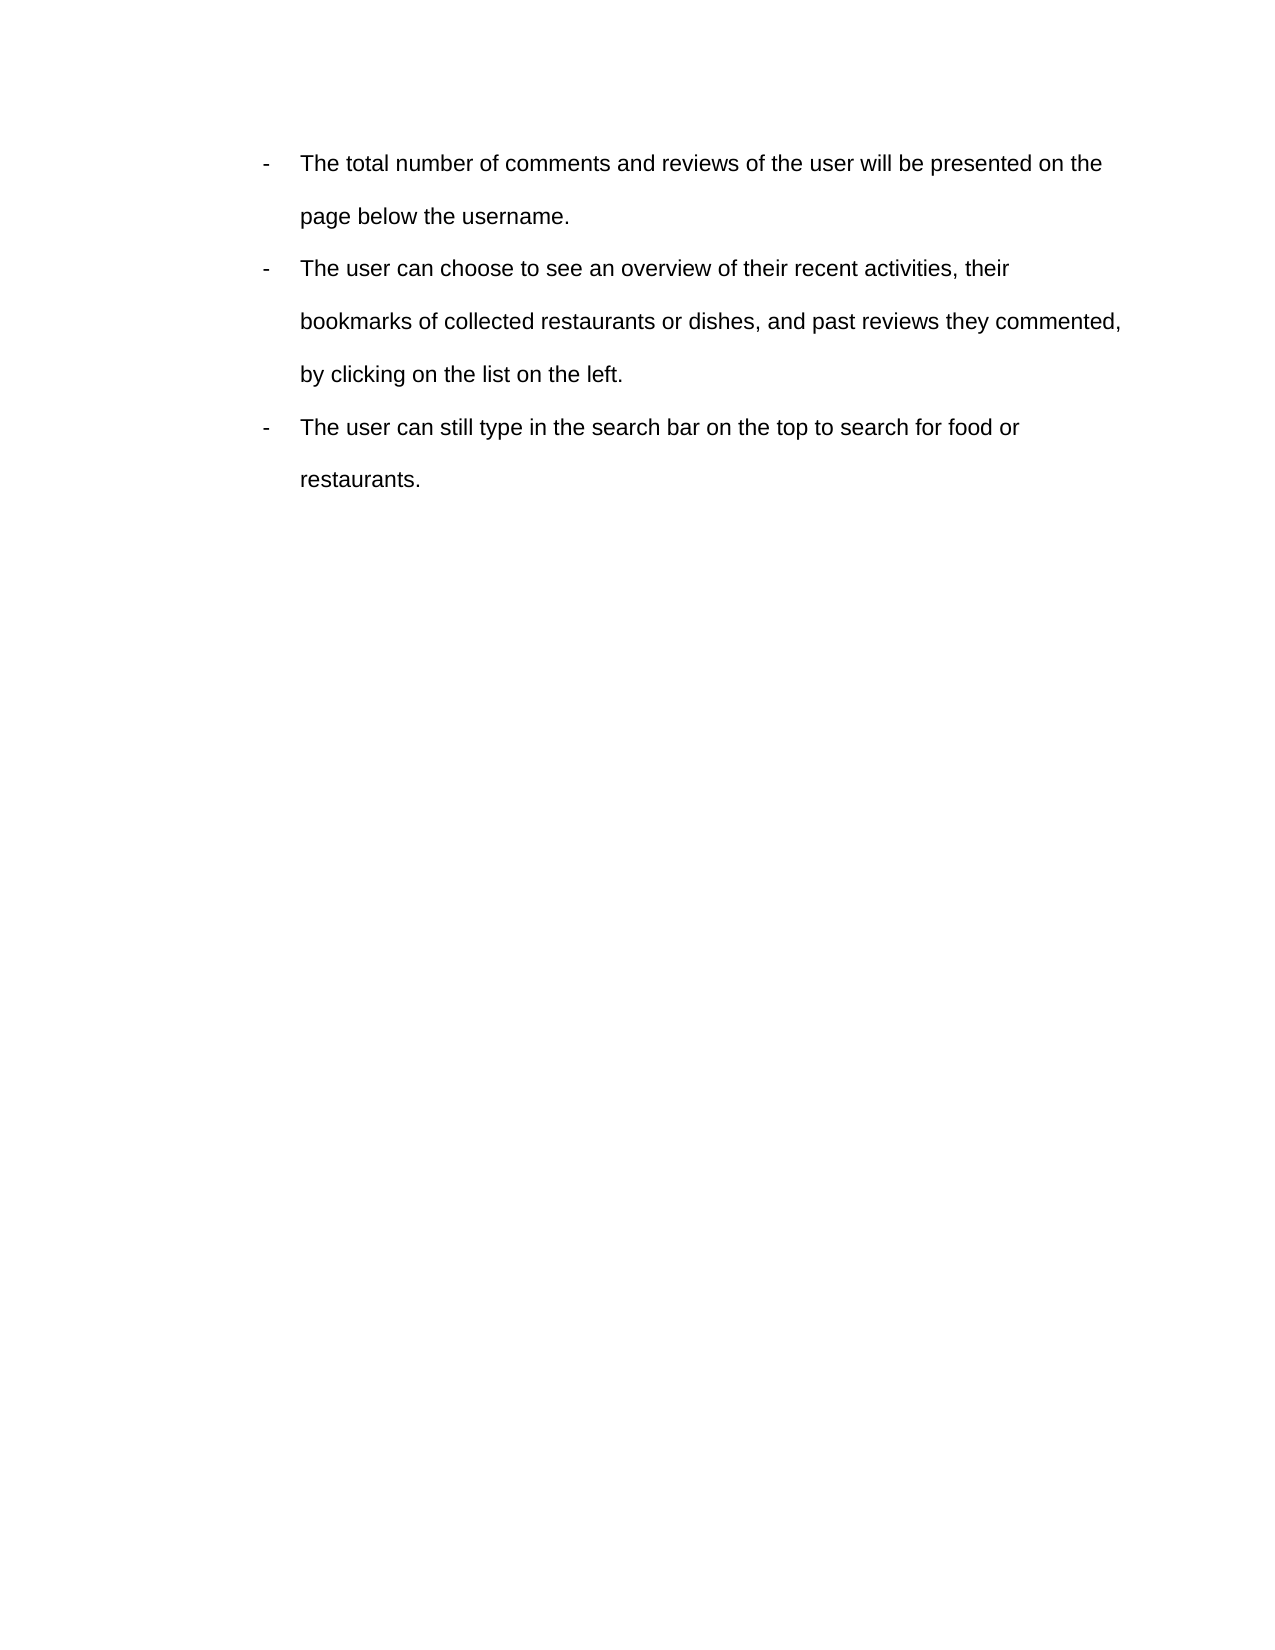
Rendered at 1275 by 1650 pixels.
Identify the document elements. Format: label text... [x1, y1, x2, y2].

list The total number of comments and reviews of the user will be presented on the page below the username. [262, 150, 1125, 229]
list The user can choose to see an overview of their recent activities, their bookmarks of collected restaurants or dishes, and past reviews they commented, by clicking on the list on the left. [262, 255, 1125, 387]
list The user can still type in the search bar on the top to search for food or restaurants. [262, 413, 1125, 493]
